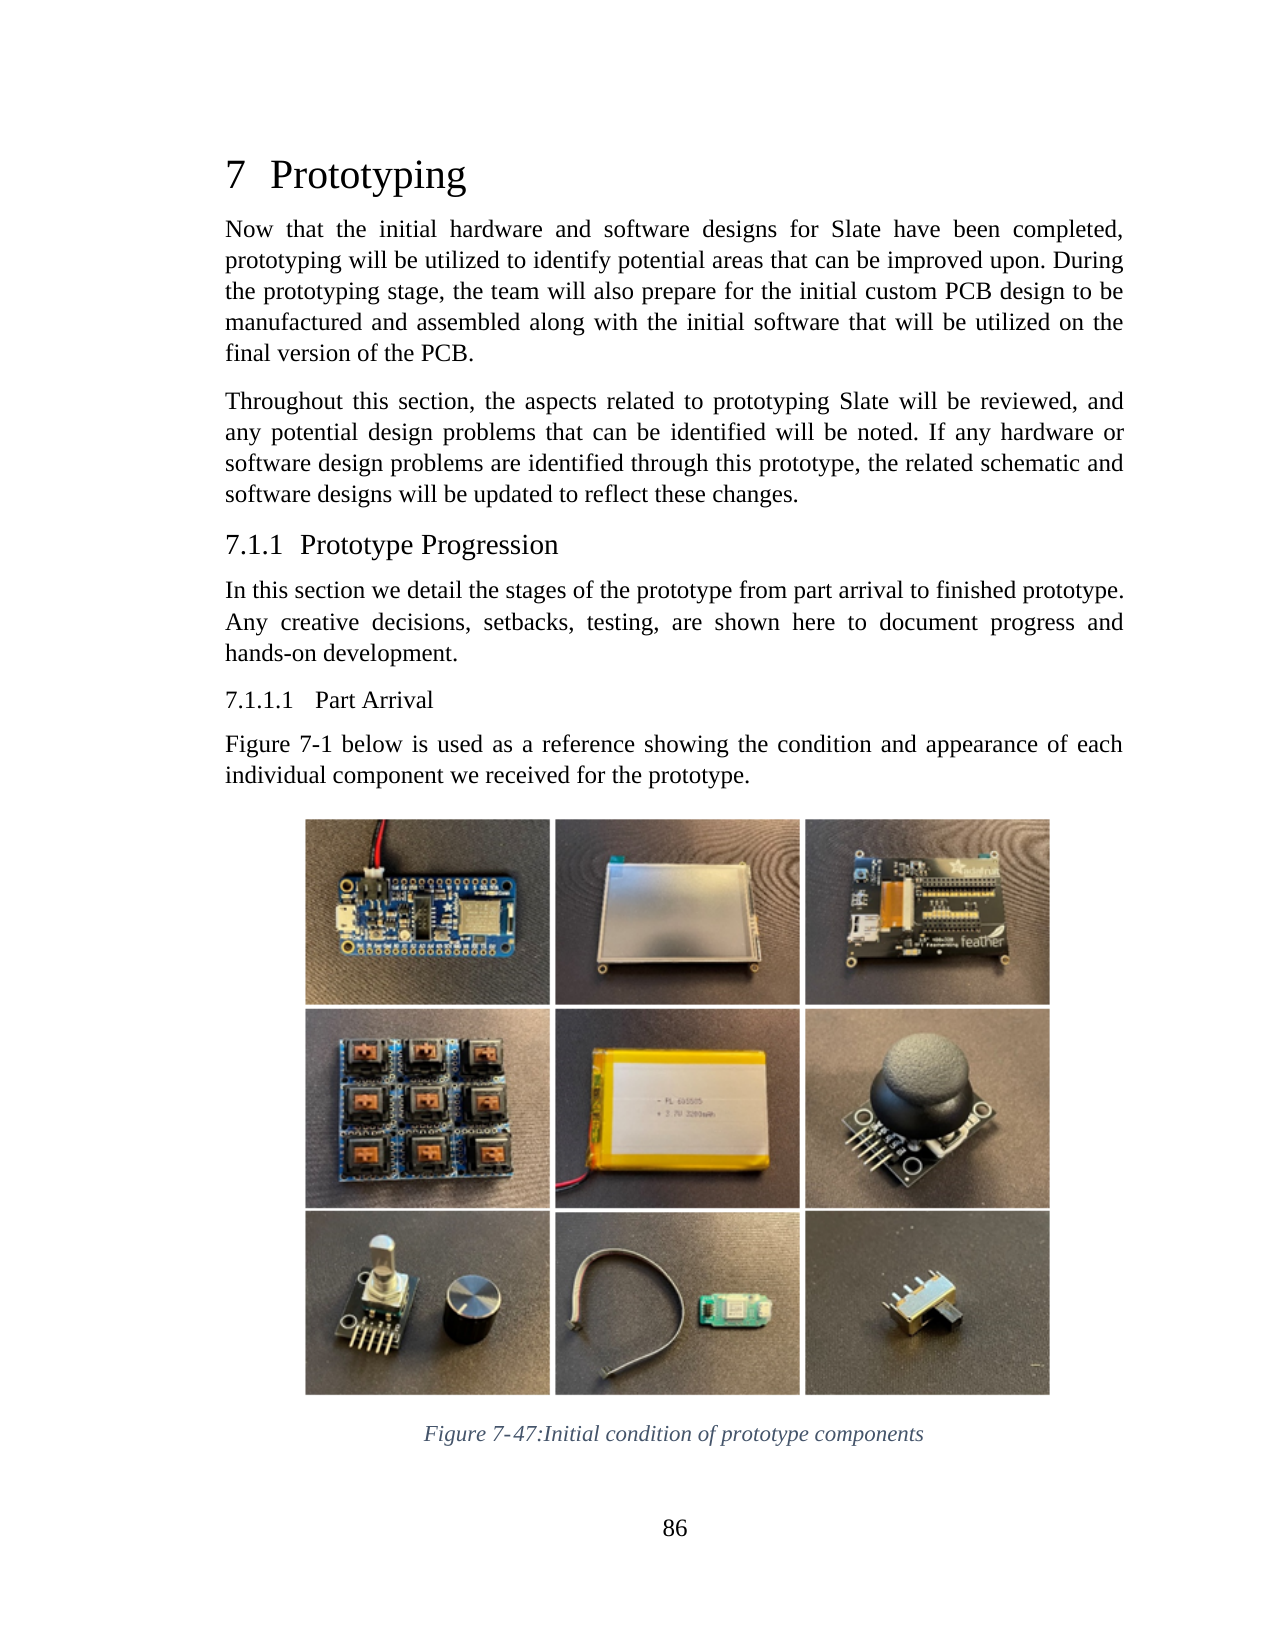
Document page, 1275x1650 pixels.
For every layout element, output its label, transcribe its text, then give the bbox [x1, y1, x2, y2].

text Now that the initial hardware and software designs for Slate have been completed, prototyping will be utilized to identify potential areas that can be improved upon. During the prototyping stage, the team will also prepare for the initial custom PCB design to be manufactured and assembled along with the initial software that will be utilized on the final version of the PCB. [225, 214, 1125, 367]
text Figure 7-1 below is used as a reference showing the condition and appearance of each individual component we received for the prototype. [225, 729, 1125, 789]
subtitle Prototyping [225, 150, 1125, 198]
text In this section we detail the stages of the prototype from part arrival to finished prototype. Any creative decisions, setbacks, testing, are shown here to document progress and hands-on development. [225, 576, 1125, 666]
subtitle Part Arrival [225, 685, 1125, 714]
text Throughout this section, the aspects related to prototyping Slate will be reviewed, and any potential design problems that can be identified will be noted. If any hardware or software design problems are identified through this prototype, the related schematic and software designs will be updated to reflect these changes. [225, 386, 1125, 508]
picture [296, 807, 1054, 1402]
subtitle Prototype Progression [225, 527, 1125, 560]
